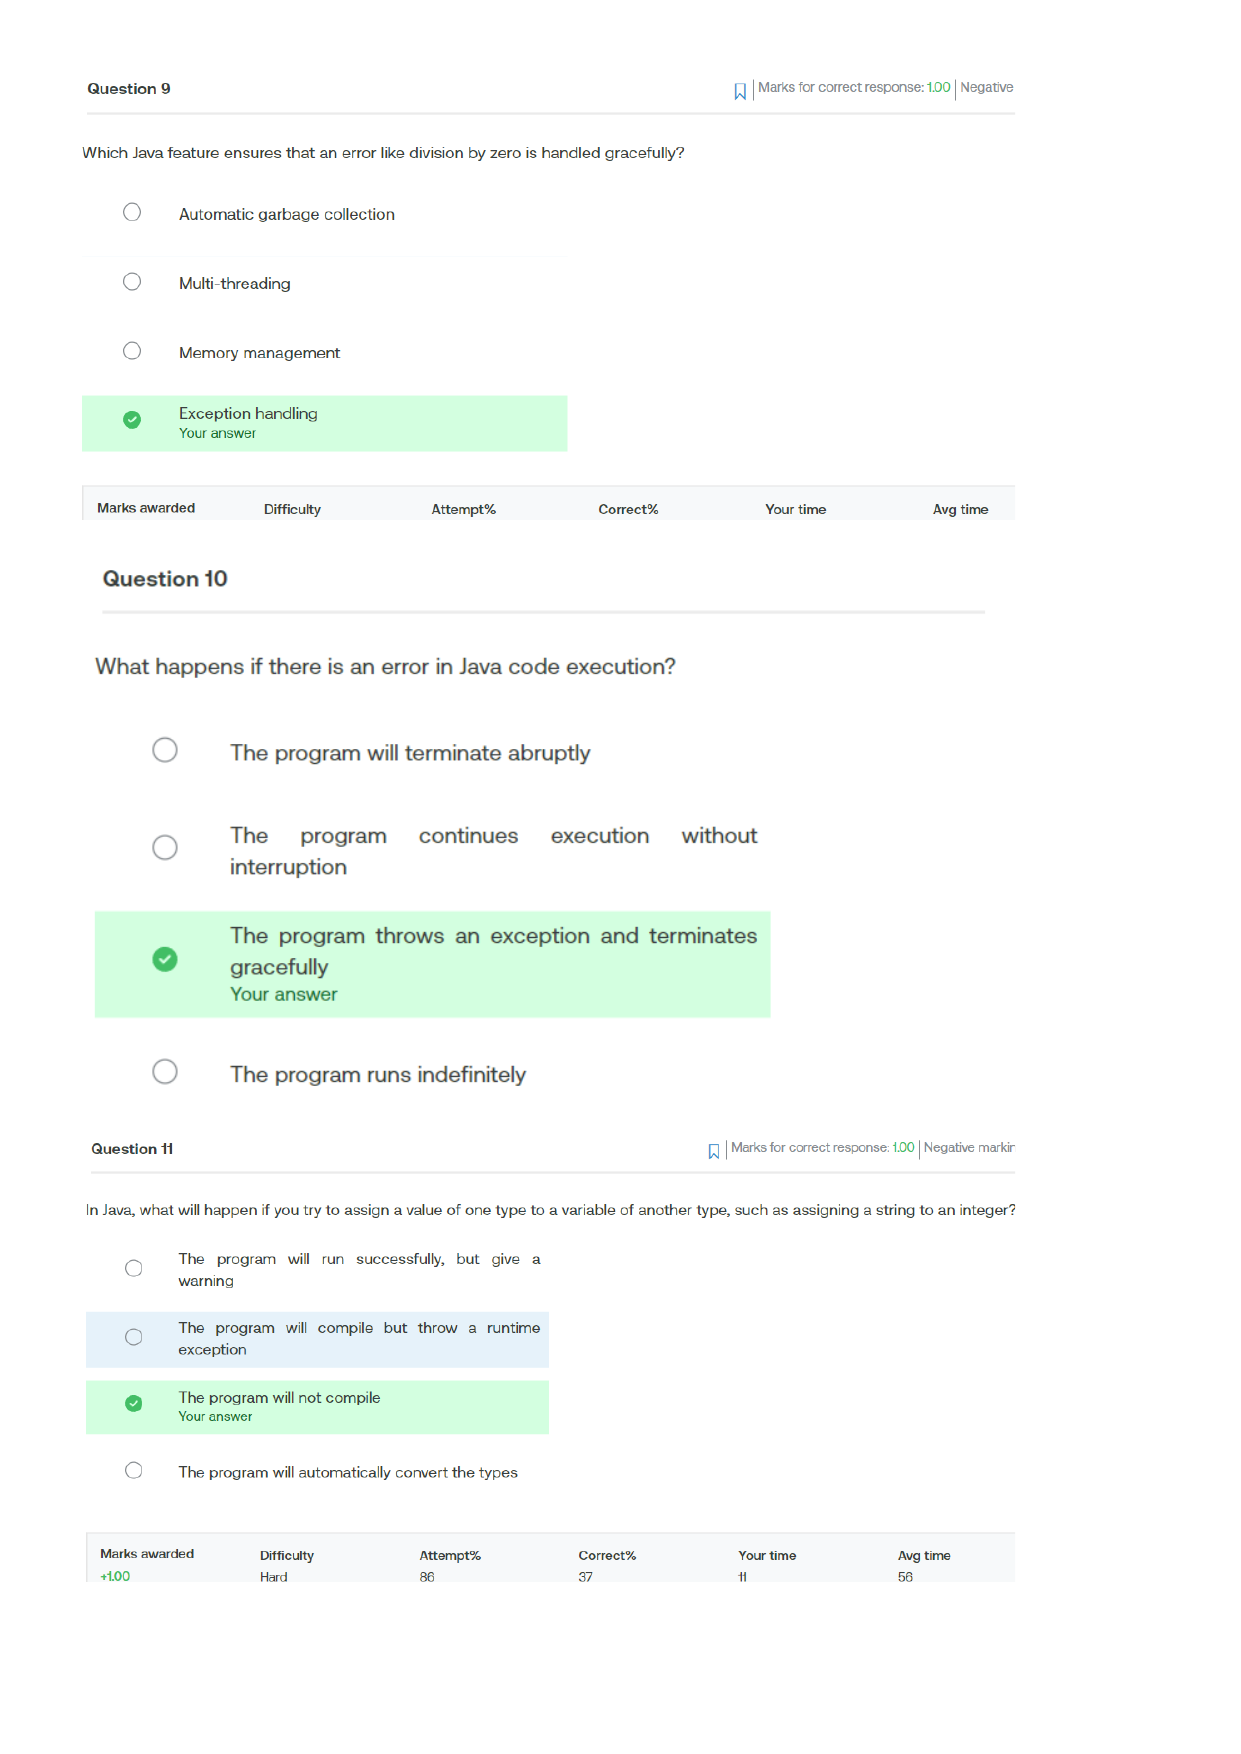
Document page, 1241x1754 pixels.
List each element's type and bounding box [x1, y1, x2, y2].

picture [75, 1134, 1016, 1582]
picture [75, 549, 986, 1116]
picture [75, 75, 1016, 531]
